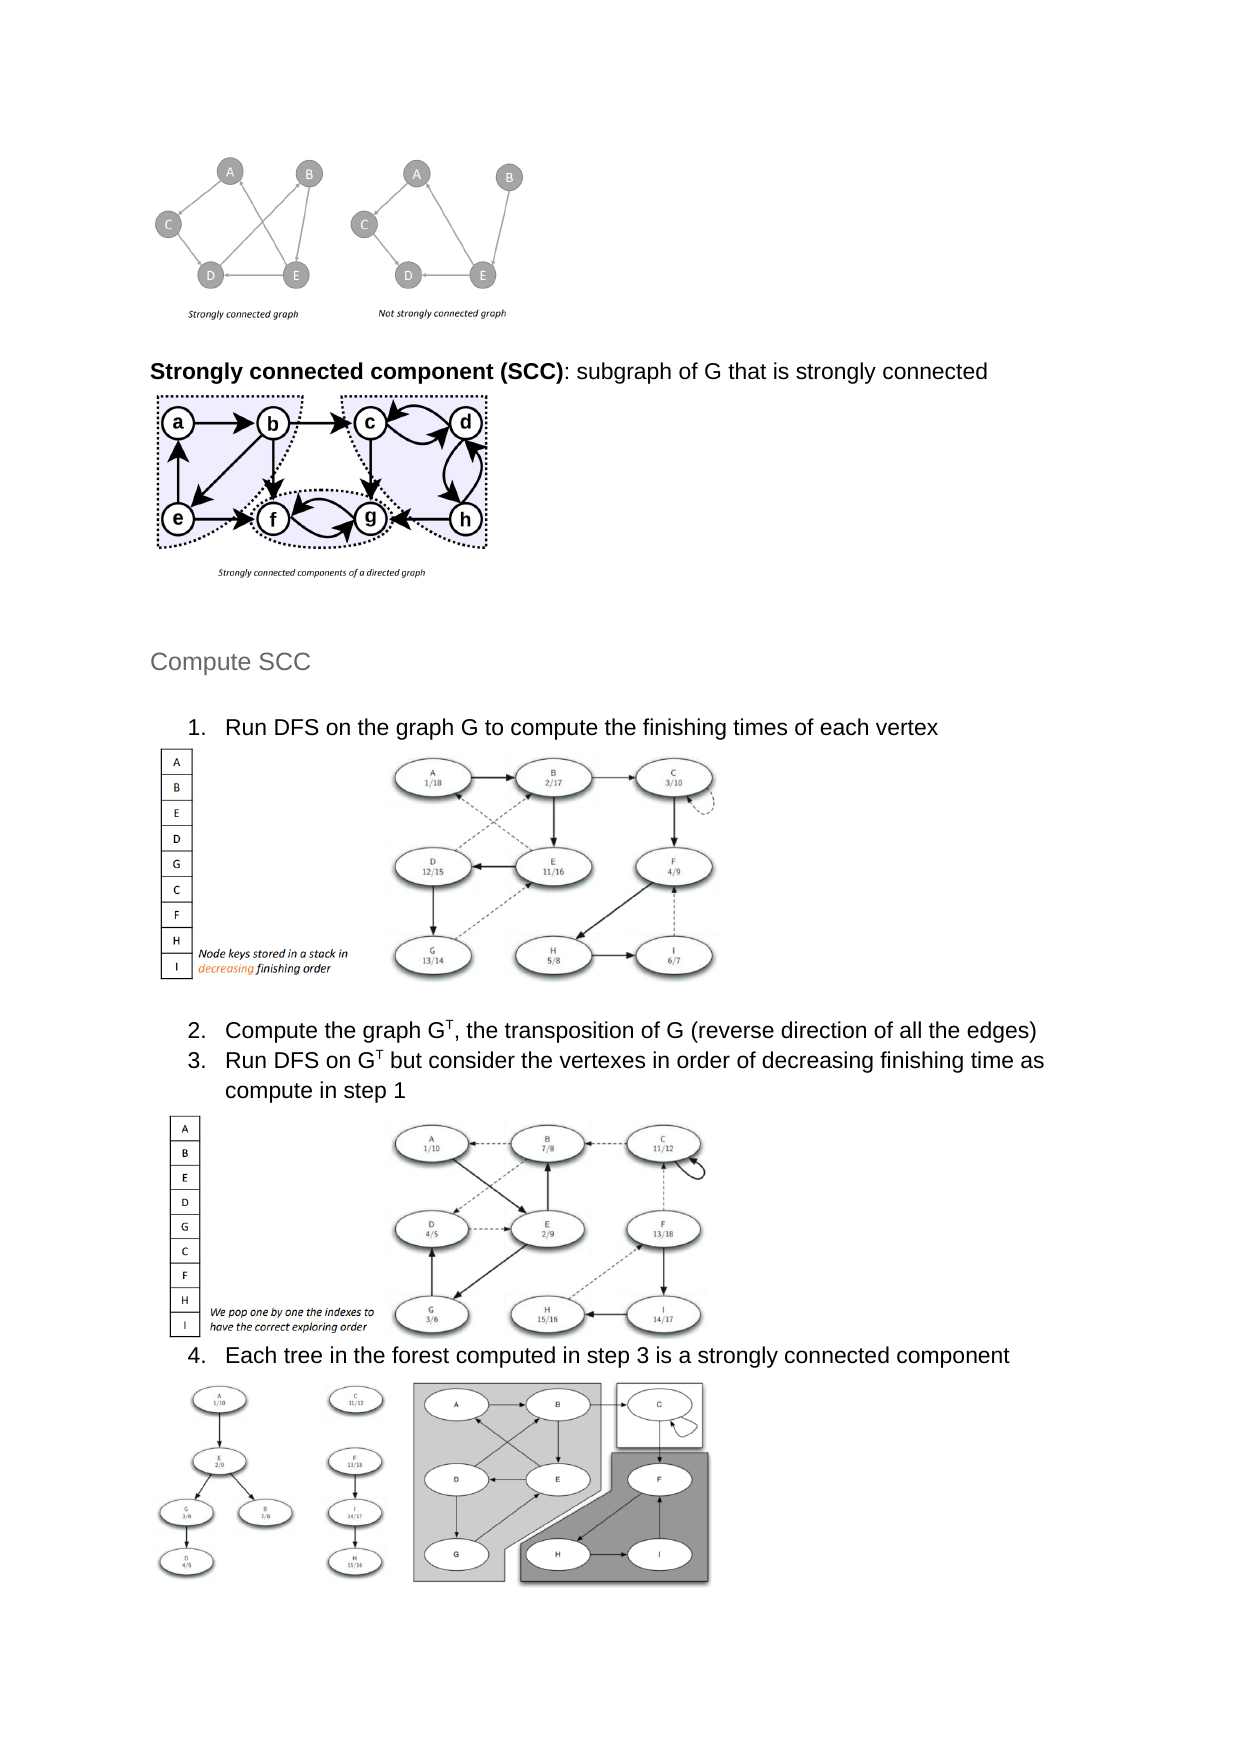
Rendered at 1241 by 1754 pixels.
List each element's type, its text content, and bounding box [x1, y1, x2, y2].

list Compute the graph GT, the transposition of G (reverse direction of all the edges) [187, 1017, 1090, 1043]
subtitle Compute SCC [150, 647, 1090, 676]
list Run DFS on the graph G to compute the finishing times of each vertex [187, 714, 1090, 741]
picture [150, 150, 531, 324]
picture [150, 1372, 718, 1588]
list Run DFS on GT but consider the vertexes in order of decreasing finishing time as compute in step 1 [187, 1047, 1090, 1103]
list Each tree in the forest computed in step 3 is a strongly connected component [187, 1342, 1090, 1369]
picture [150, 387, 498, 584]
text Strongly connected component (SCC): subgraph of G that is strongly connected [150, 358, 1090, 384]
picture [150, 1107, 718, 1339]
picture [150, 744, 727, 983]
